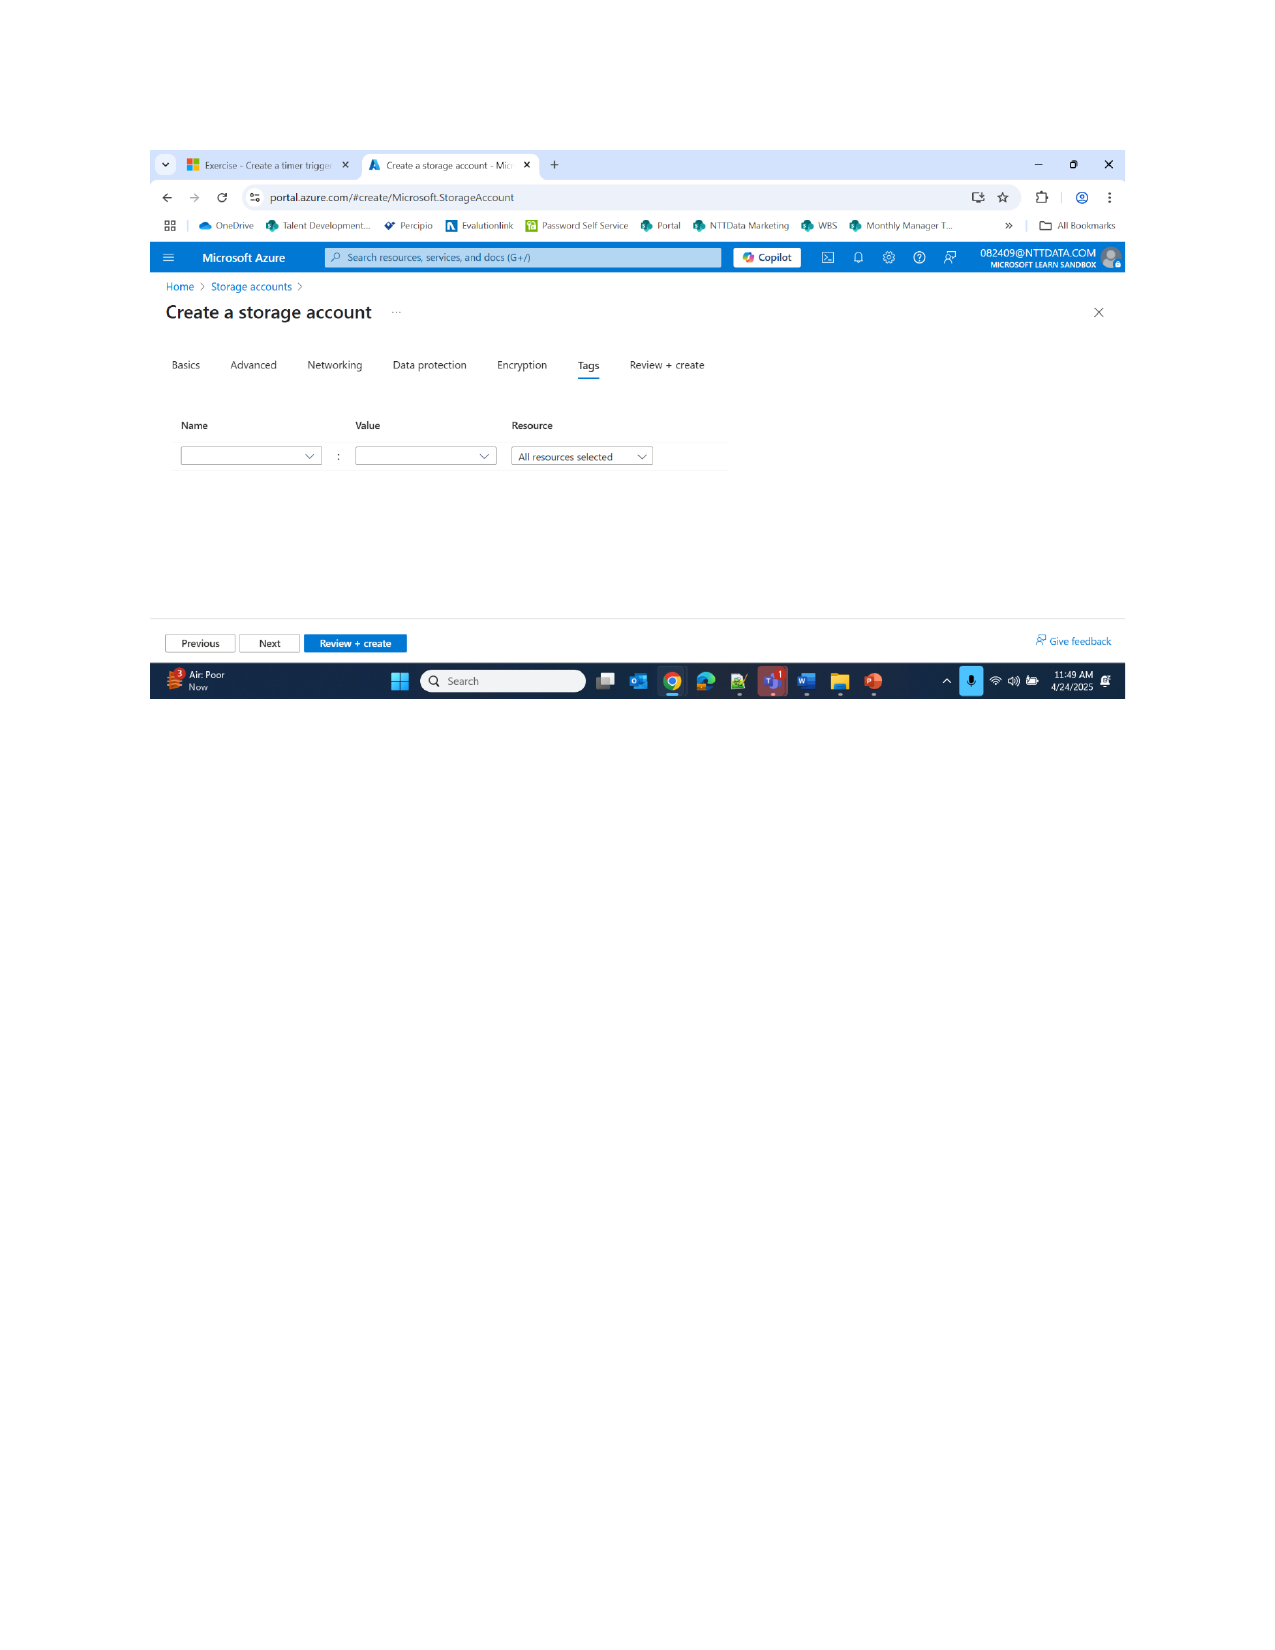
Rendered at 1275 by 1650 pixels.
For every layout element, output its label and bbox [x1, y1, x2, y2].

picture [150, 150, 1125, 699]
